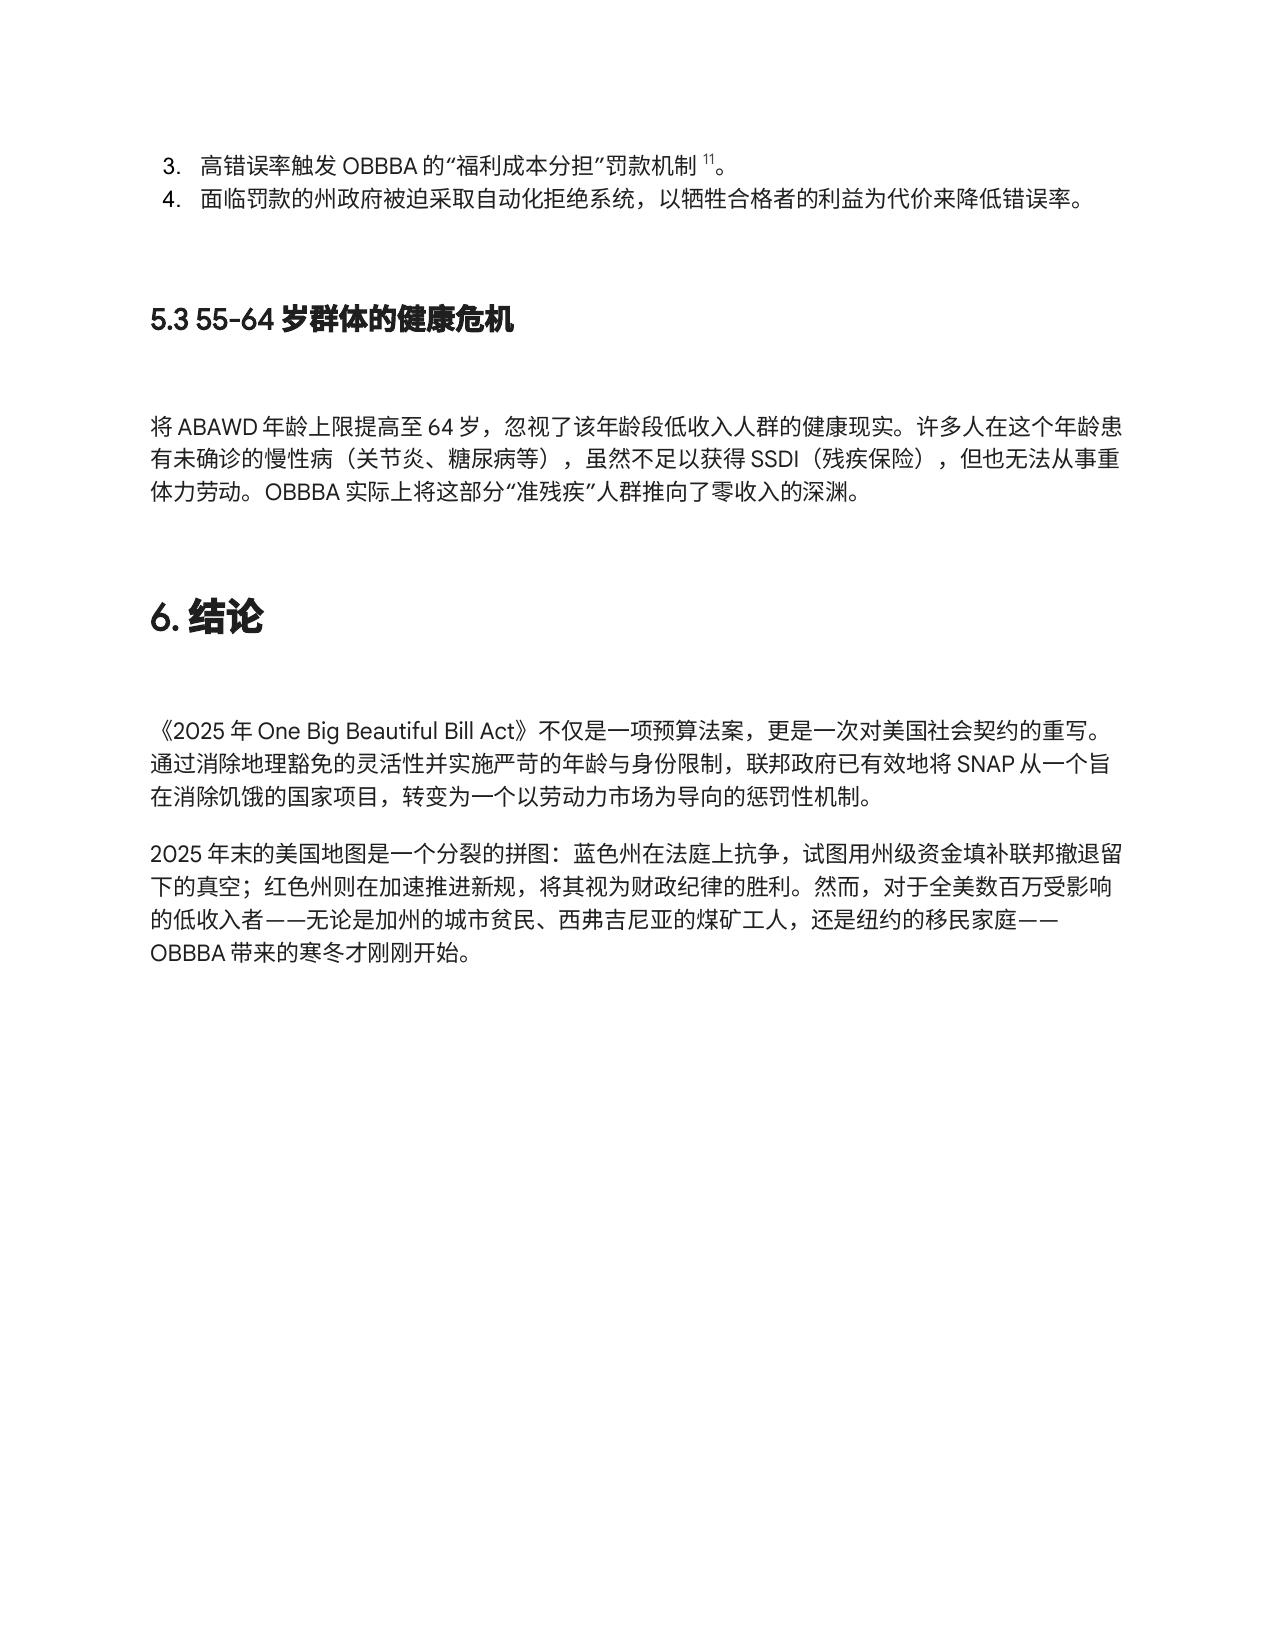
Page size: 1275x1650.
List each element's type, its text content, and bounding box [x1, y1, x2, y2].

subtitle 5.3 55-64岁群体的健康危机 [150, 301, 1125, 338]
list 面临罚款的州政府被迫采取自动化拒绝系统，以牺牲合格者的利益为代价来降低错误率。 [162, 186, 1125, 214]
text 《2025年One Big Beautiful Bill Act》不仅是一项预算法案，更是一次对美国社会契约的重写。通过消除地理豁免的灵活性并实施严苛的年龄与身份限制，联邦政府已有效地将SNAP从一个旨在消除饥饿的国家项目，转变为一个以劳动力市场为导向的惩罚性机制。 [150, 718, 1125, 812]
list 高错误率触发OBBBA的“福利成本分担”罚款机制 11。 [162, 150, 1125, 181]
text 2025年末的美国地图是一个分裂的拼图：蓝色州在法庭上抗争，试图用州级资金填补联邦撤退留下的真空；红色州则在加速推进新规，将其视为财政纪律的胜利。然而，对于全美数百万受影响的低收入者——无论是加州的城市贫民、西弗吉尼亚的煤矿工人，还是纽约的移民家庭——OBBBA带来的寒冬才刚刚开始。 [150, 841, 1125, 968]
text 将ABAWD年龄上限提高至64岁，忽视了该年龄段低收入人群的健康现实。许多人在这个年龄患有未确诊的慢性病（关节炎、糖尿病等），虽然不足以获得SSDI（残疾保险），但也无法从事重体力劳动。OBBBA实际上将这部分“准残疾”人群推向了零收入的深渊。 [150, 413, 1125, 507]
subtitle 6. 结论 [150, 594, 1125, 641]
